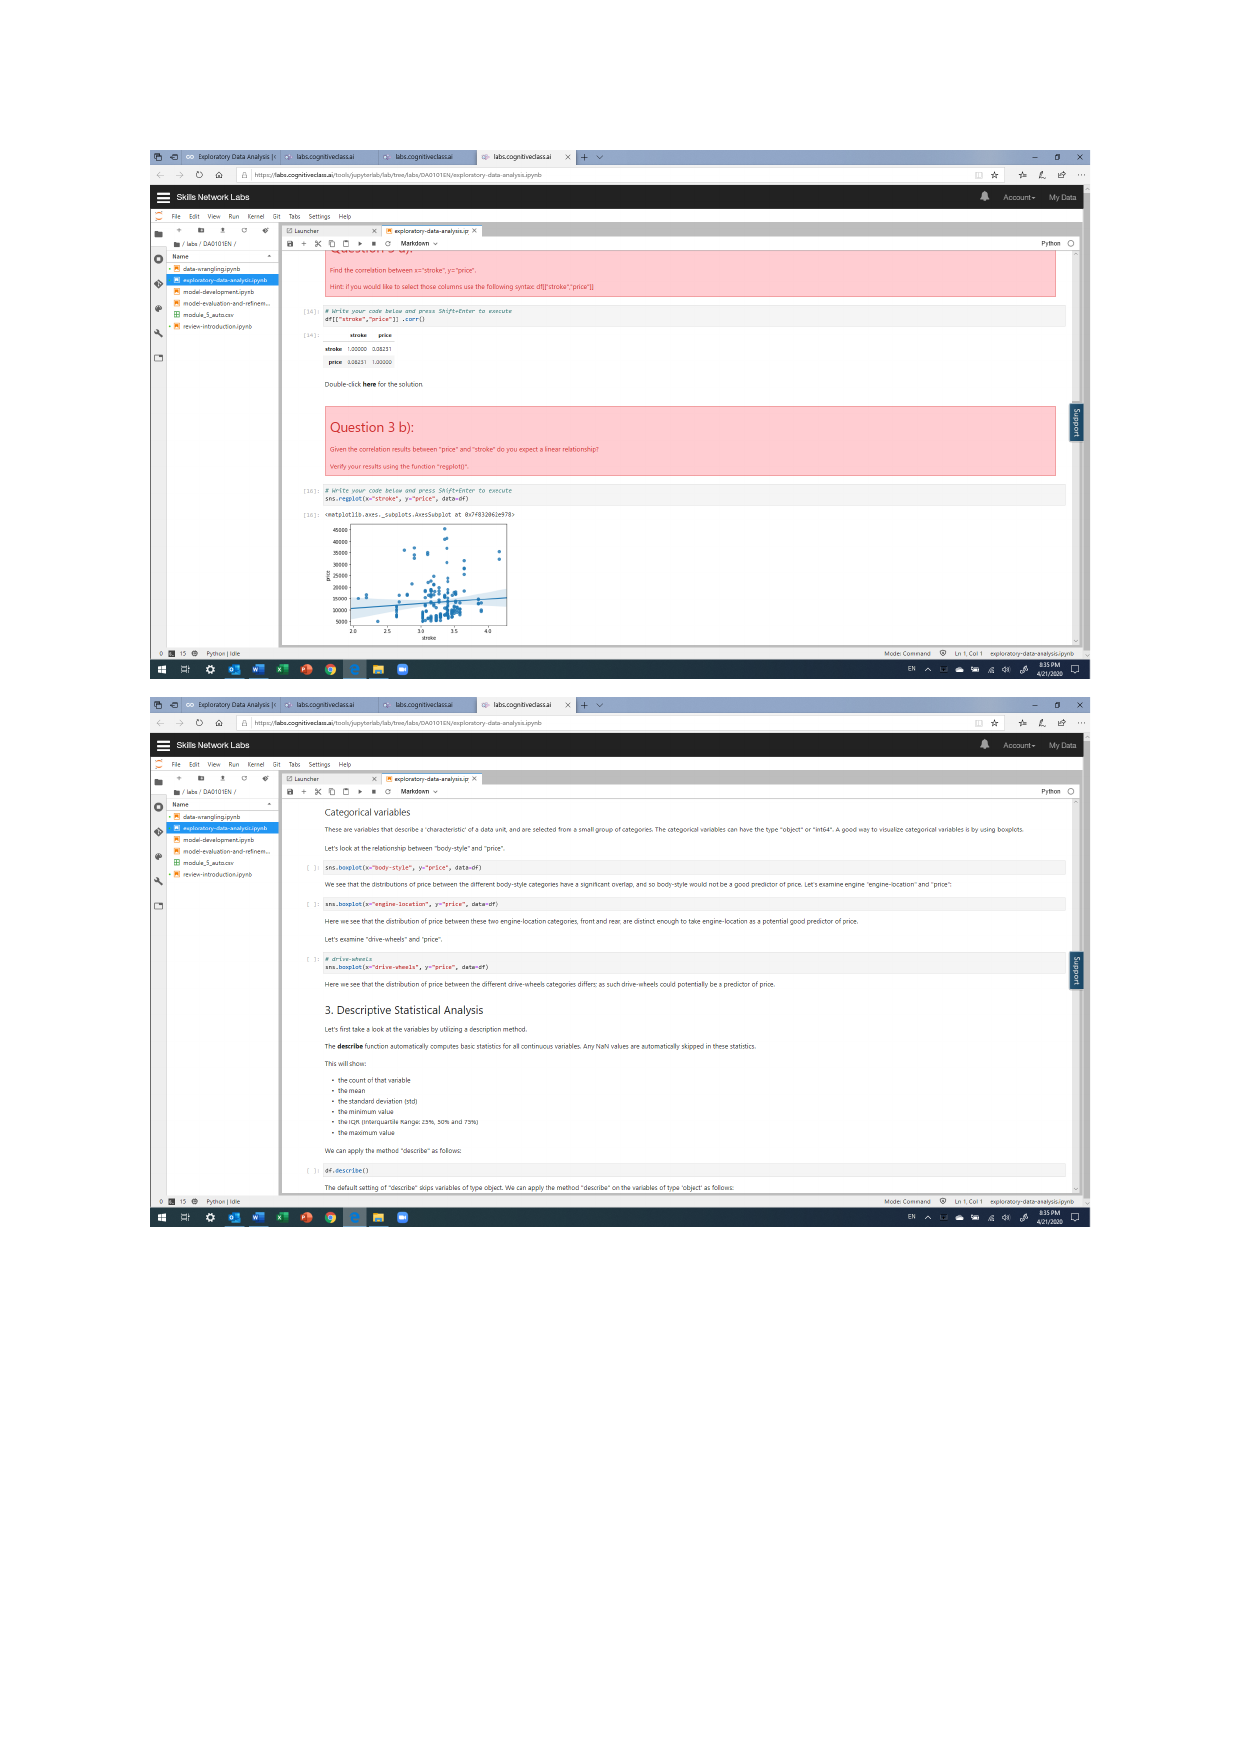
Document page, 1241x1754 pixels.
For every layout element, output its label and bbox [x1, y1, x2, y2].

picture [150, 150, 1091, 679]
picture [150, 697, 1091, 1227]
